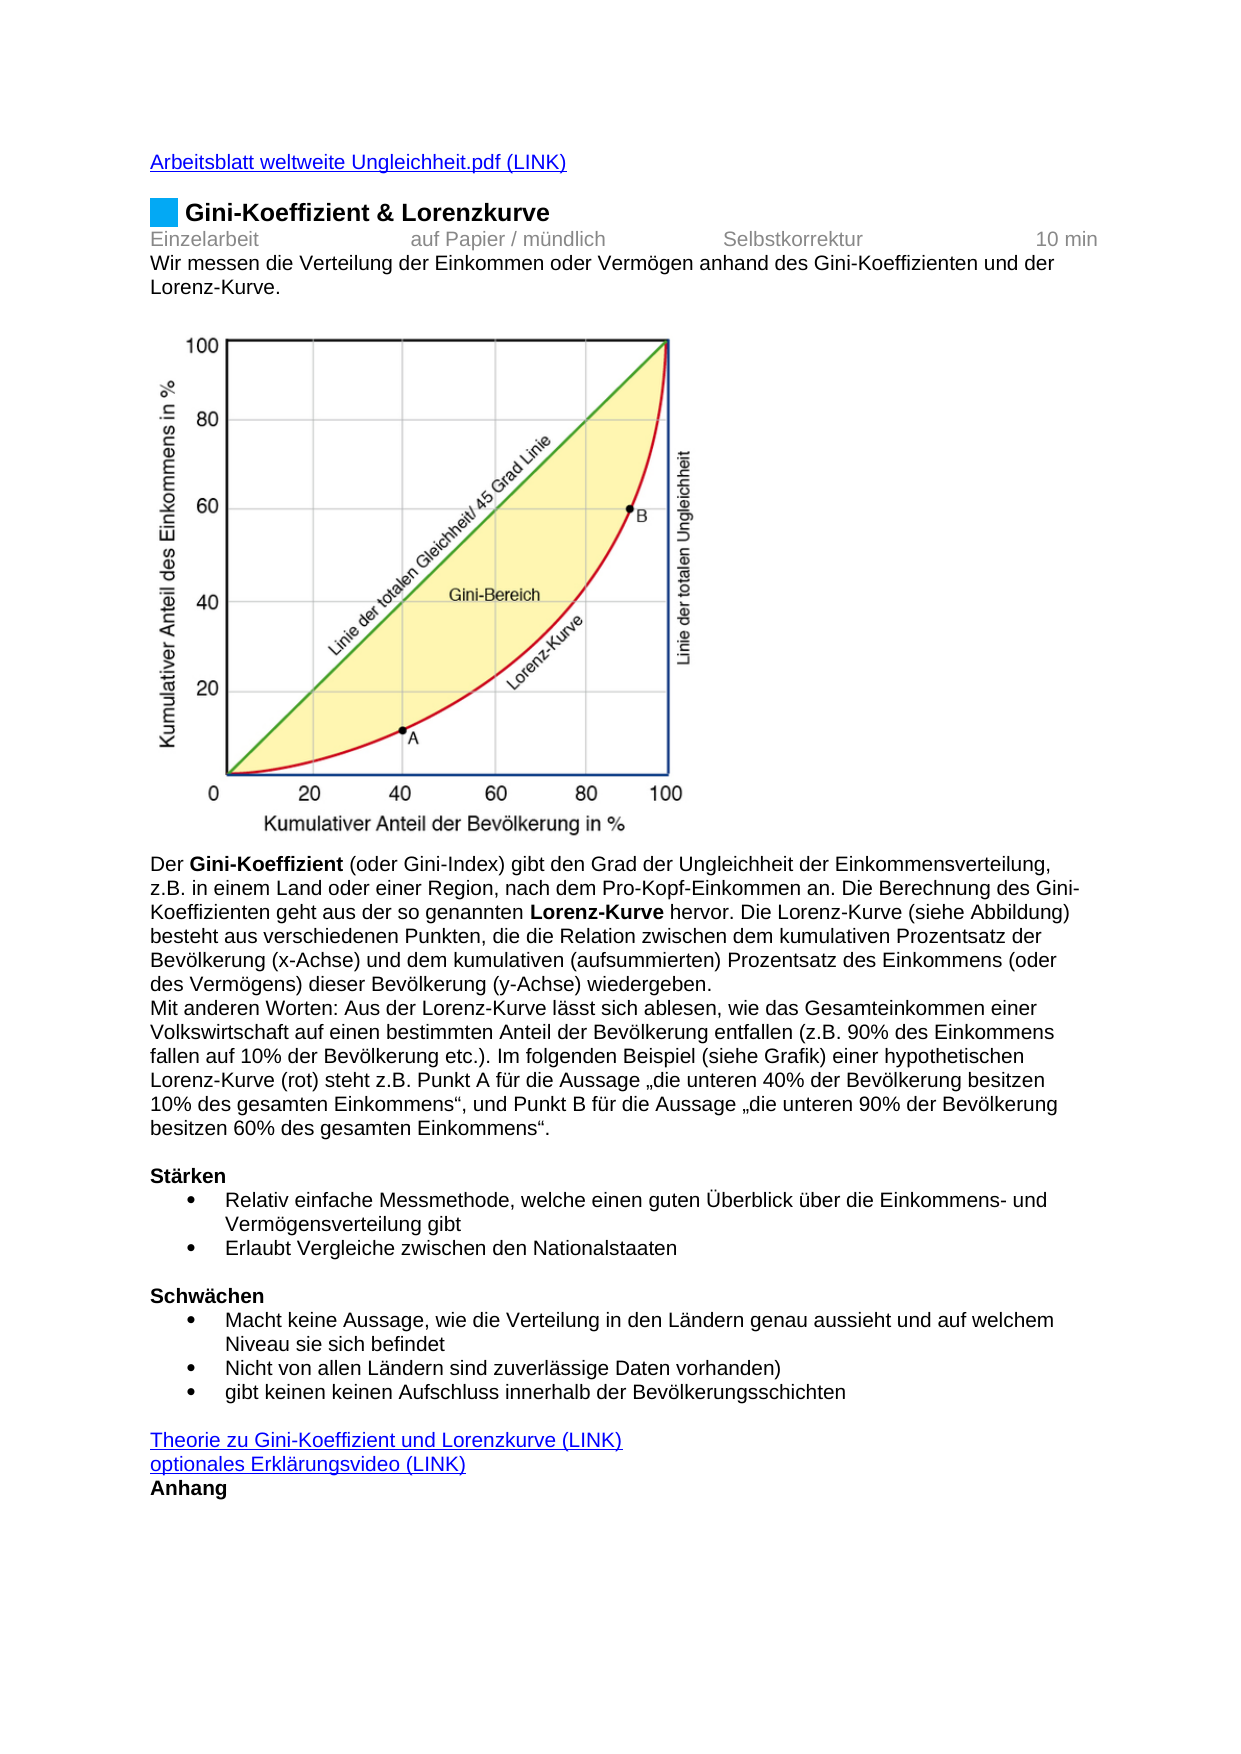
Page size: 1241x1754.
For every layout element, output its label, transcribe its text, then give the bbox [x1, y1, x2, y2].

list Relativ einfache Messmethode, welche einen guten Überblick über die Einkommens- und Vermögensverteilung gibt [187, 1188, 1090, 1236]
table_header Einzelarbeit [139, 227, 399, 251]
text Gini-Koeffizient & Lorenzkurve [178, 198, 1090, 227]
text optionales Erklärungsvideo (LINK) [150, 1452, 1090, 1476]
text Anhang [150, 1476, 1090, 1499]
table_header 10 min [1024, 227, 1180, 251]
text Arbeitsblatt weltweite Ungleichheit.pdf (LINK) [150, 150, 1090, 174]
list Nicht von allen Ländern sind zuverlässige Daten vorhanden) [187, 1356, 1090, 1380]
text Schwächen [150, 1284, 1090, 1308]
list gibt keinen keinen Aufschluss innerhalb der Bevölkerungsschichten [187, 1380, 1090, 1404]
list Macht keine Aussage, wie die Verteilung in den Ländern genau aussieht und auf welchem Niveau sie sich befindet [187, 1308, 1090, 1356]
list Erlaubt Vergleiche zwischen den Nationalstaaten [187, 1236, 1090, 1260]
picture [150, 322, 724, 852]
text Theorie zu Gini-Koeffizient und Lorenzkurve (LINK) [150, 1428, 1090, 1452]
table_header auf Papier / mündlich [399, 227, 712, 251]
table_header Selbstkorrektur [712, 227, 1024, 251]
